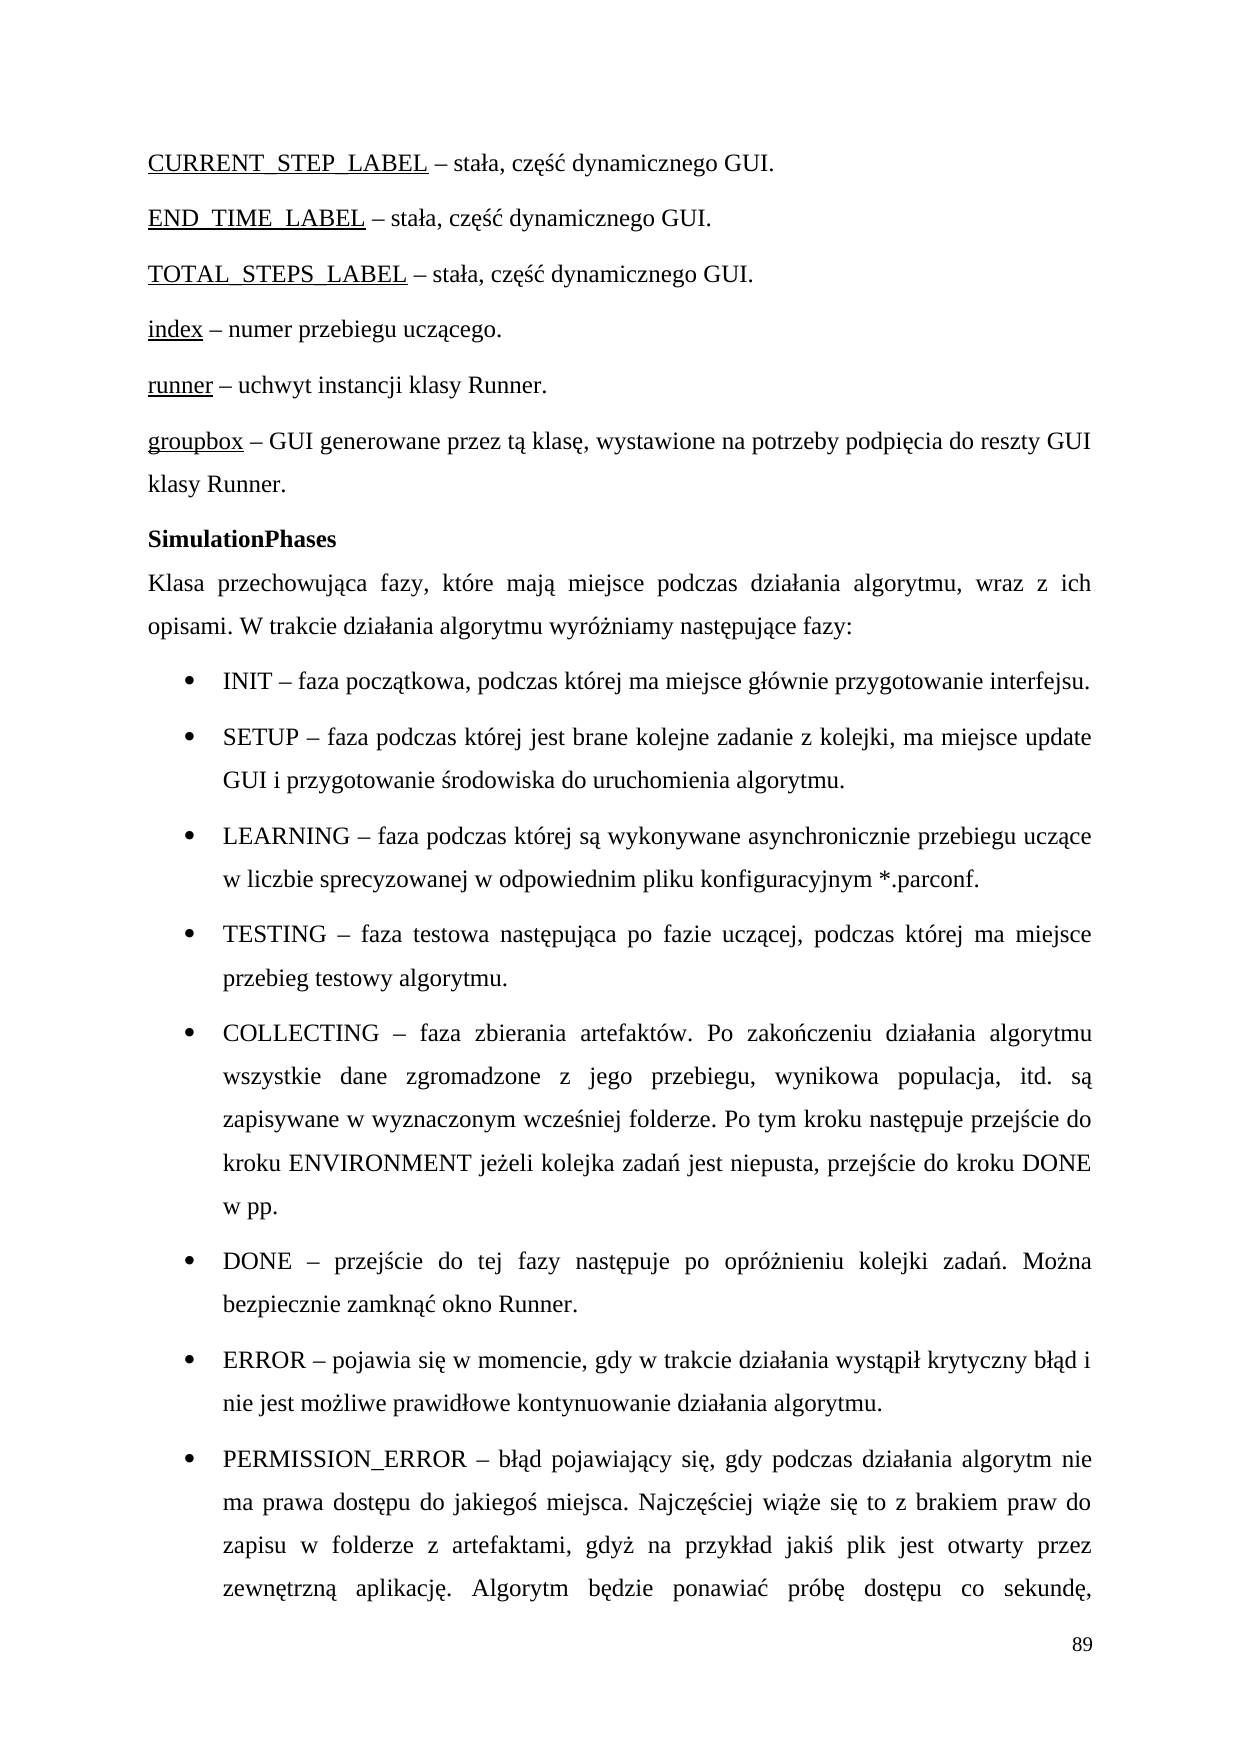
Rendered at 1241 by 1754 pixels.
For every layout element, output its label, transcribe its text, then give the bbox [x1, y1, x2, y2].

text CURRENT_STEP_LABEL – stała, część dynamicznego GUI. [148, 148, 1093, 176]
text Klasa przechowująca fazy, które mają miejsce podczas działania algorytmu, wraz z ich opisami. W trakcie działania algorytmu wyróżniamy następujące fazy: [148, 568, 1093, 639]
text TOTAL_STEPS_LABEL – stała, część dynamicznego GUI. [148, 259, 1093, 288]
text index – numer przebiegu uczącego. [148, 314, 1093, 343]
text SimulationPhases [148, 524, 1093, 553]
list TESTING – faza testowa następująca po fazie uczącej, podczas której ma miejsce przebieg testowy algorytmu. [185, 919, 1093, 991]
list LEARNING – faza podczas której są wykonywane asynchronicznie przebiegu uczące w liczbie sprecyzowanej w odpowiednim pliku konfiguracyjnym *.parconf. [185, 821, 1093, 893]
list ERROR – pojawia się w momencie, gdy w trakcie działania wystąpił krytyczny błąd i nie jest możliwe prawidłowe kontynuowanie działania algorytmu. [185, 1345, 1093, 1417]
text runner – uchwyt instancji klasy Runner. [148, 370, 1093, 399]
list COLLECTING – faza zbierania artefaktów. Po zakończeniu działania algorytmu wszystkie dane zgromadzone z jego przebiegu, wynikowa populacja, itd. są zapisywane w wyznaczonym wcześniej folderze. Po tym kroku następuje przejście do kroku ENVIRONMENT jeżeli kolejka zadań jest niepusta, przejście do kroku DONE w pp. [185, 1018, 1093, 1219]
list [185, 1444, 1093, 1602]
list DONE – przejście do tej fazy następuje po opróżnieniu kolejki zadań. Można bezpiecznie zamknąć okno Runner. [185, 1246, 1093, 1318]
text END_TIME_LABEL – stała, część dynamicznego GUI. [148, 203, 1093, 232]
list INIT – faza początkowa, podczas której ma miejsce głównie przygotowanie interfejsu. [185, 666, 1093, 695]
text groupbox – GUI generowane przez tą klasę, wystawione na potrzeby podpięcia do reszty GUI klasy Runner. [148, 426, 1093, 498]
list SETUP – faza podczas której jest brane kolejne zadanie z kolejki, ma miejsce update GUI i przygotowanie środowiska do uruchomienia algorytmu. [185, 722, 1093, 794]
